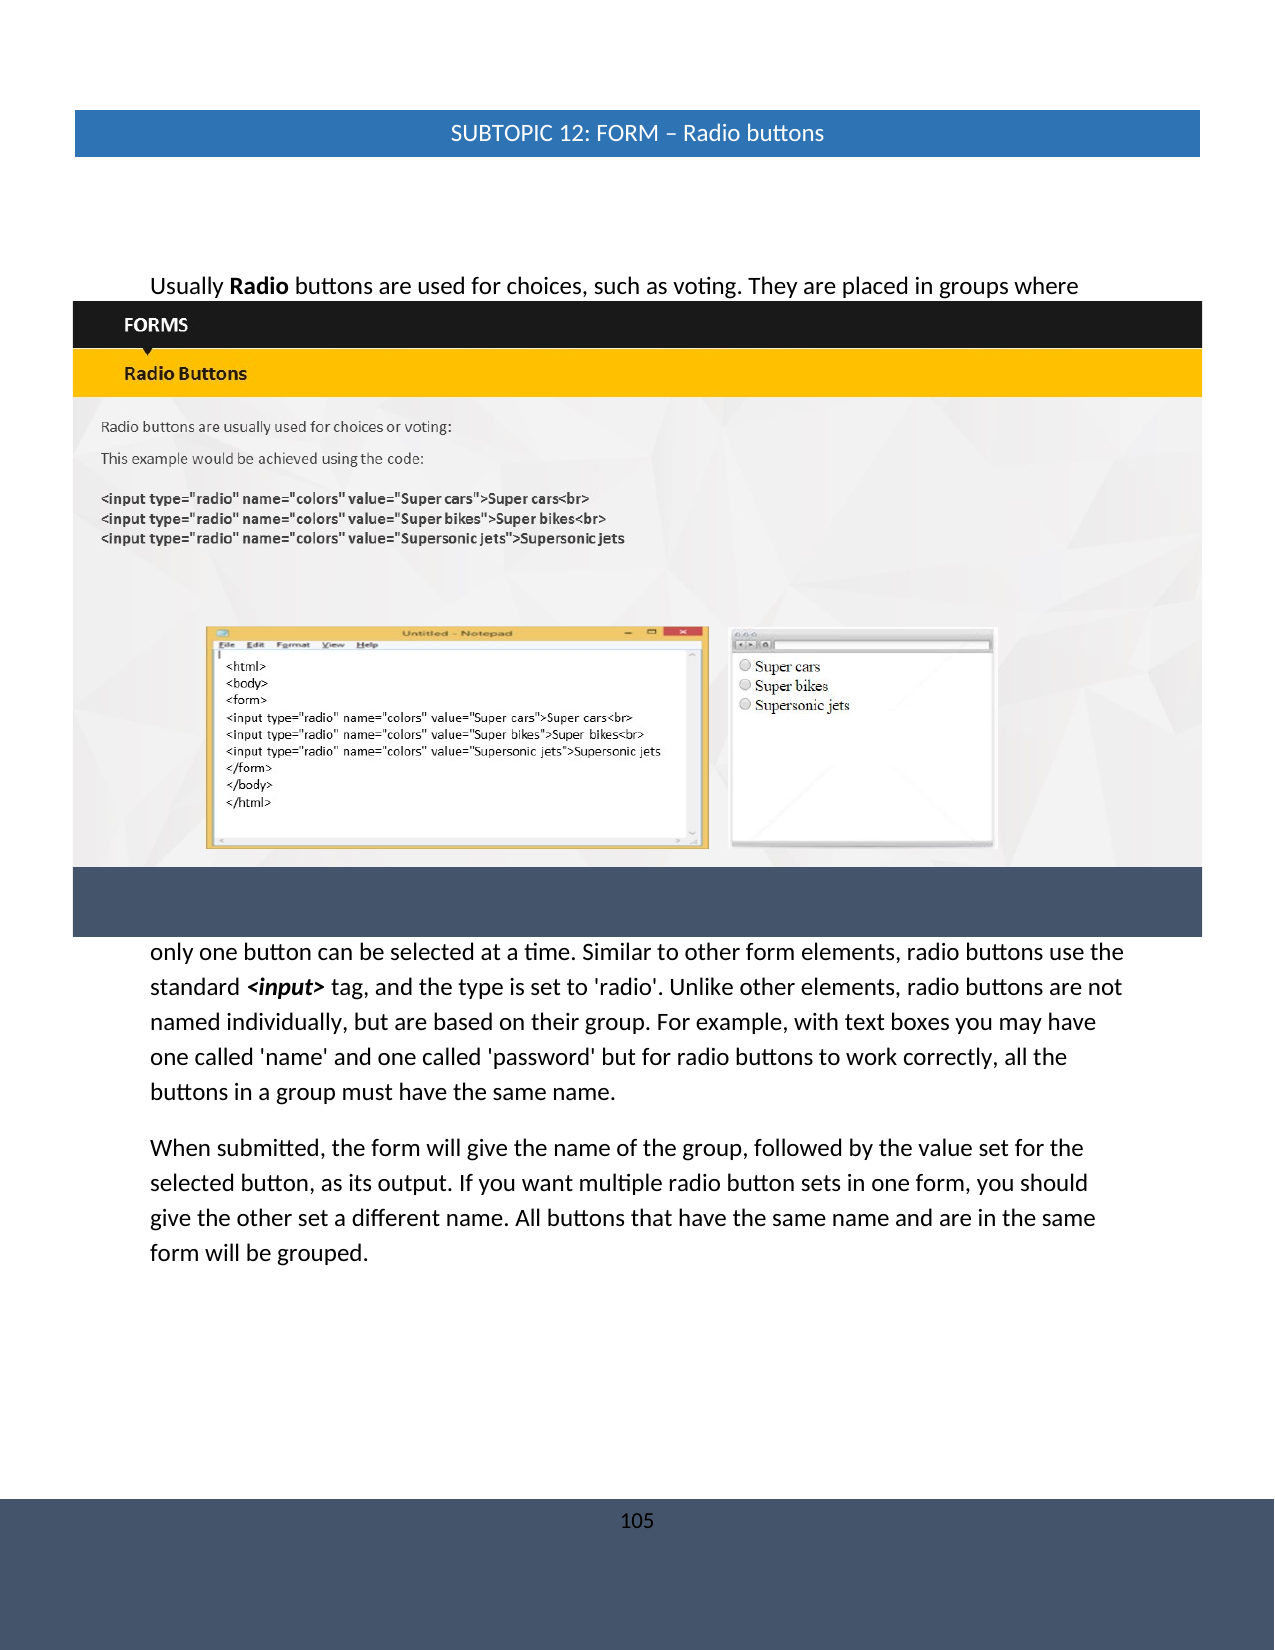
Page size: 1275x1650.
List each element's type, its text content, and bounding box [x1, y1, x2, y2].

picture [72, 301, 1203, 937]
text When submitted, the form will give the name of the group, followed by the value set for the selected button, as its output. If you want multiple radio button sets in one form, you should give the other set a different name. All buttons that have the same name and are in the same form will be grouped. [150, 1132, 1125, 1268]
text Usually Radio buttons are used for choices, such as voting. They are placed in groups where only one button can be selected at a time. Similar to other form elements, radio buttons use the standard <input> tag, and the type is set to 'radio'. Unlike other elements, radio buttons are not named individually, but are based on their group. For example, with text boxes you may have one called 'name' and one called 'password' but for radio buttons to work correctly, all the buttons in a group must have the same name. [150, 937, 1125, 1107]
